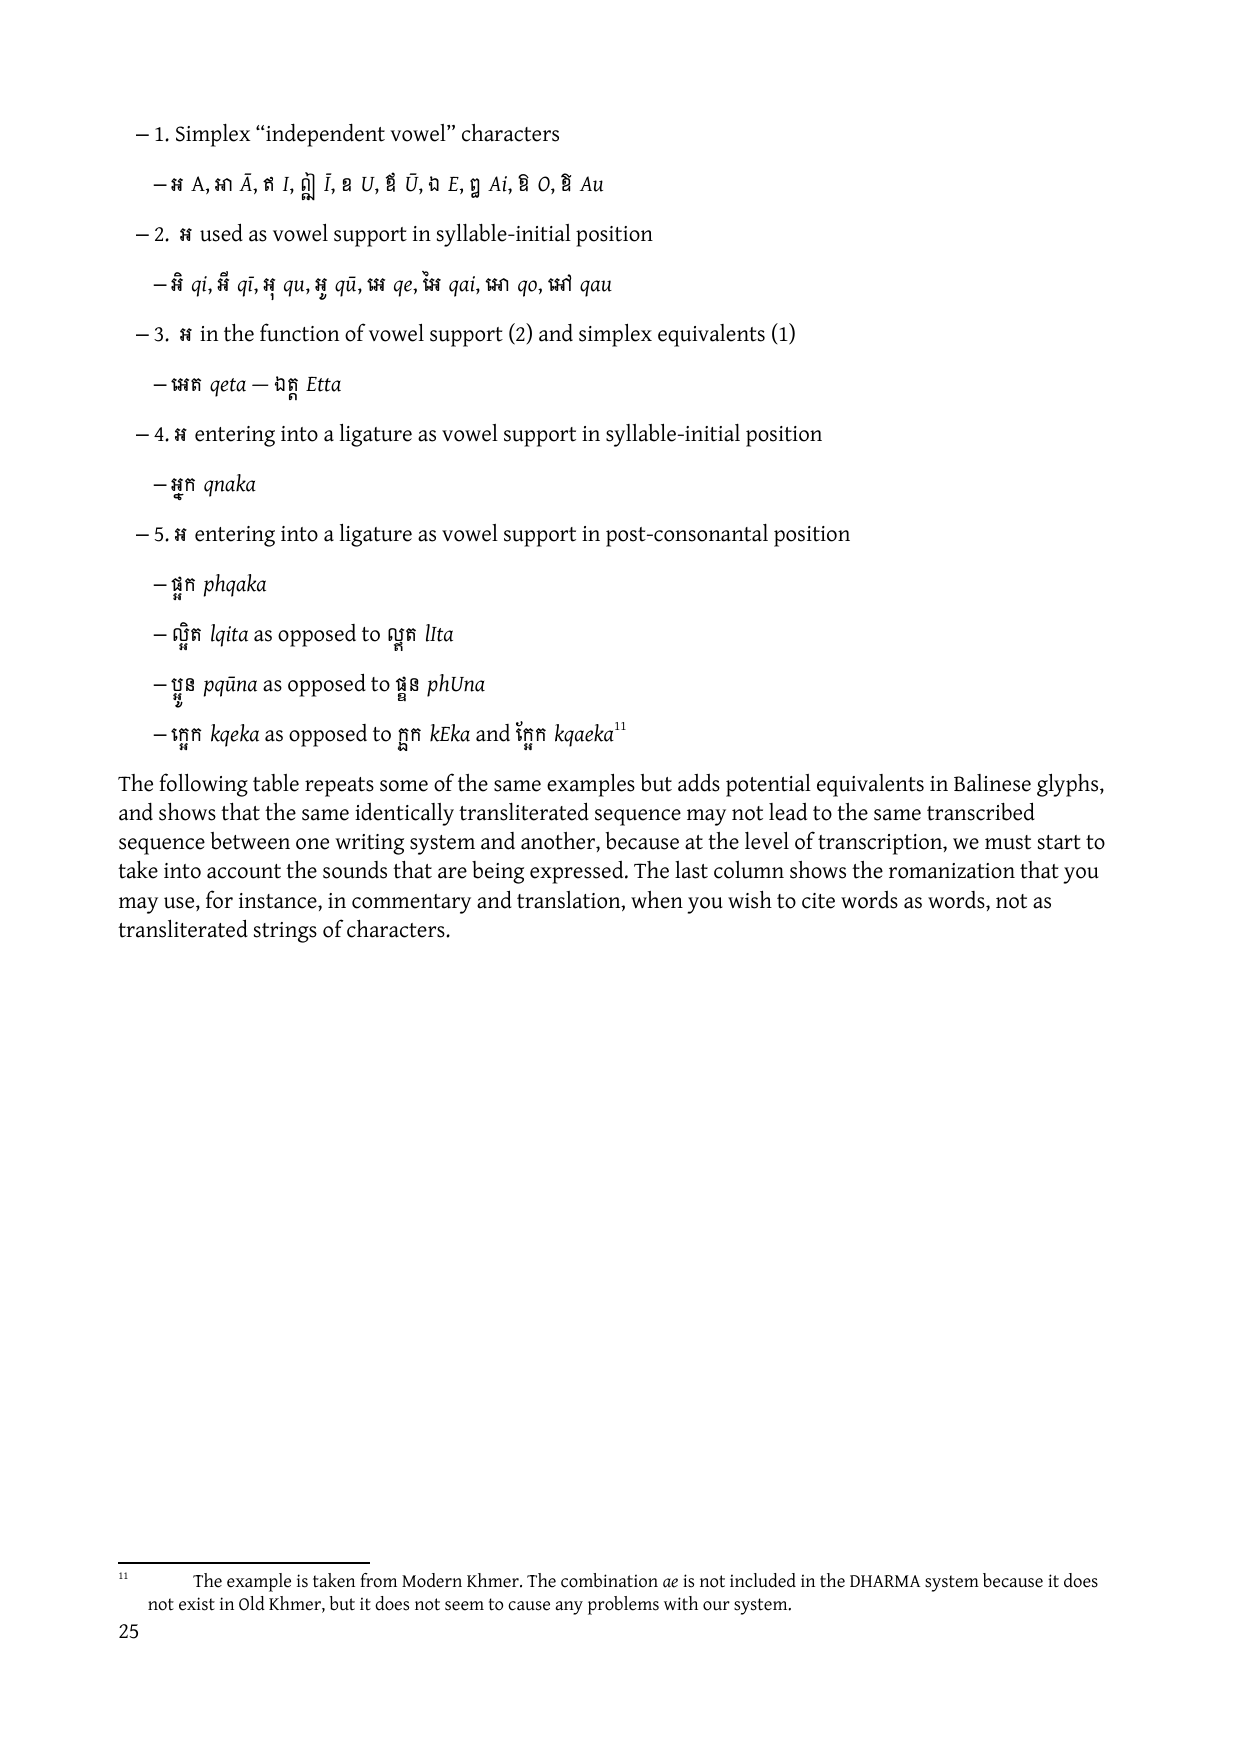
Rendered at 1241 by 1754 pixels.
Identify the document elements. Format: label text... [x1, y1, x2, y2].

list អ្នក qnaka [153, 468, 1122, 497]
text The following table repeats some of the same examples but adds potential equivalents in Balinese glyphs, and shows that the same identically transliterated sequence may not lead to the same transcribed sequence between one writing system and another, because at the level of transcription, we must start to take into account the sounds that are being expressed. The last column shows the romanization that you may use, for instance, in commentary and translation, when you wish to cite words as words, not as transliterated strings of characters. [118, 768, 1122, 943]
list ក្អេក kqeka as opposed to ក្ឯក kEka and ក្អែក kqaeka [153, 718, 1122, 747]
list អ A, អា Ā, ឥ I, ឦ Ī, ឧ U, ឪ Ū, ឯ E, ឰ Ai, ឱ O, ឳ Au [153, 168, 1122, 197]
list ប្អូន pqūna as opposed to ផ្ឧន phUna [153, 668, 1122, 697]
list 5. អ entering into a ligature as vowel support in post-consonantal position [136, 518, 1122, 547]
list ល្អិត lqita as opposed to ល្ឥត lIta [153, 618, 1122, 647]
list អេត qeta — ឯត្ត Etta [153, 368, 1122, 397]
list 1. Simplex “independent vowel” characters [136, 118, 1122, 147]
list 2. អ used as vowel support in syllable-initial position [136, 218, 1122, 247]
list អិ qi, អី qī, អុ qu, អូ qū, អេ qe, អៃ qai, អោ qo, អៅ qau [153, 268, 1122, 297]
list 4. អ entering into a ligature as vowel support in syllable-initial position [136, 418, 1122, 447]
list ផ្អក phqaka [153, 568, 1122, 597]
list 3. អ in the function of vowel support (2) and simplex equivalents (1) [136, 318, 1122, 347]
